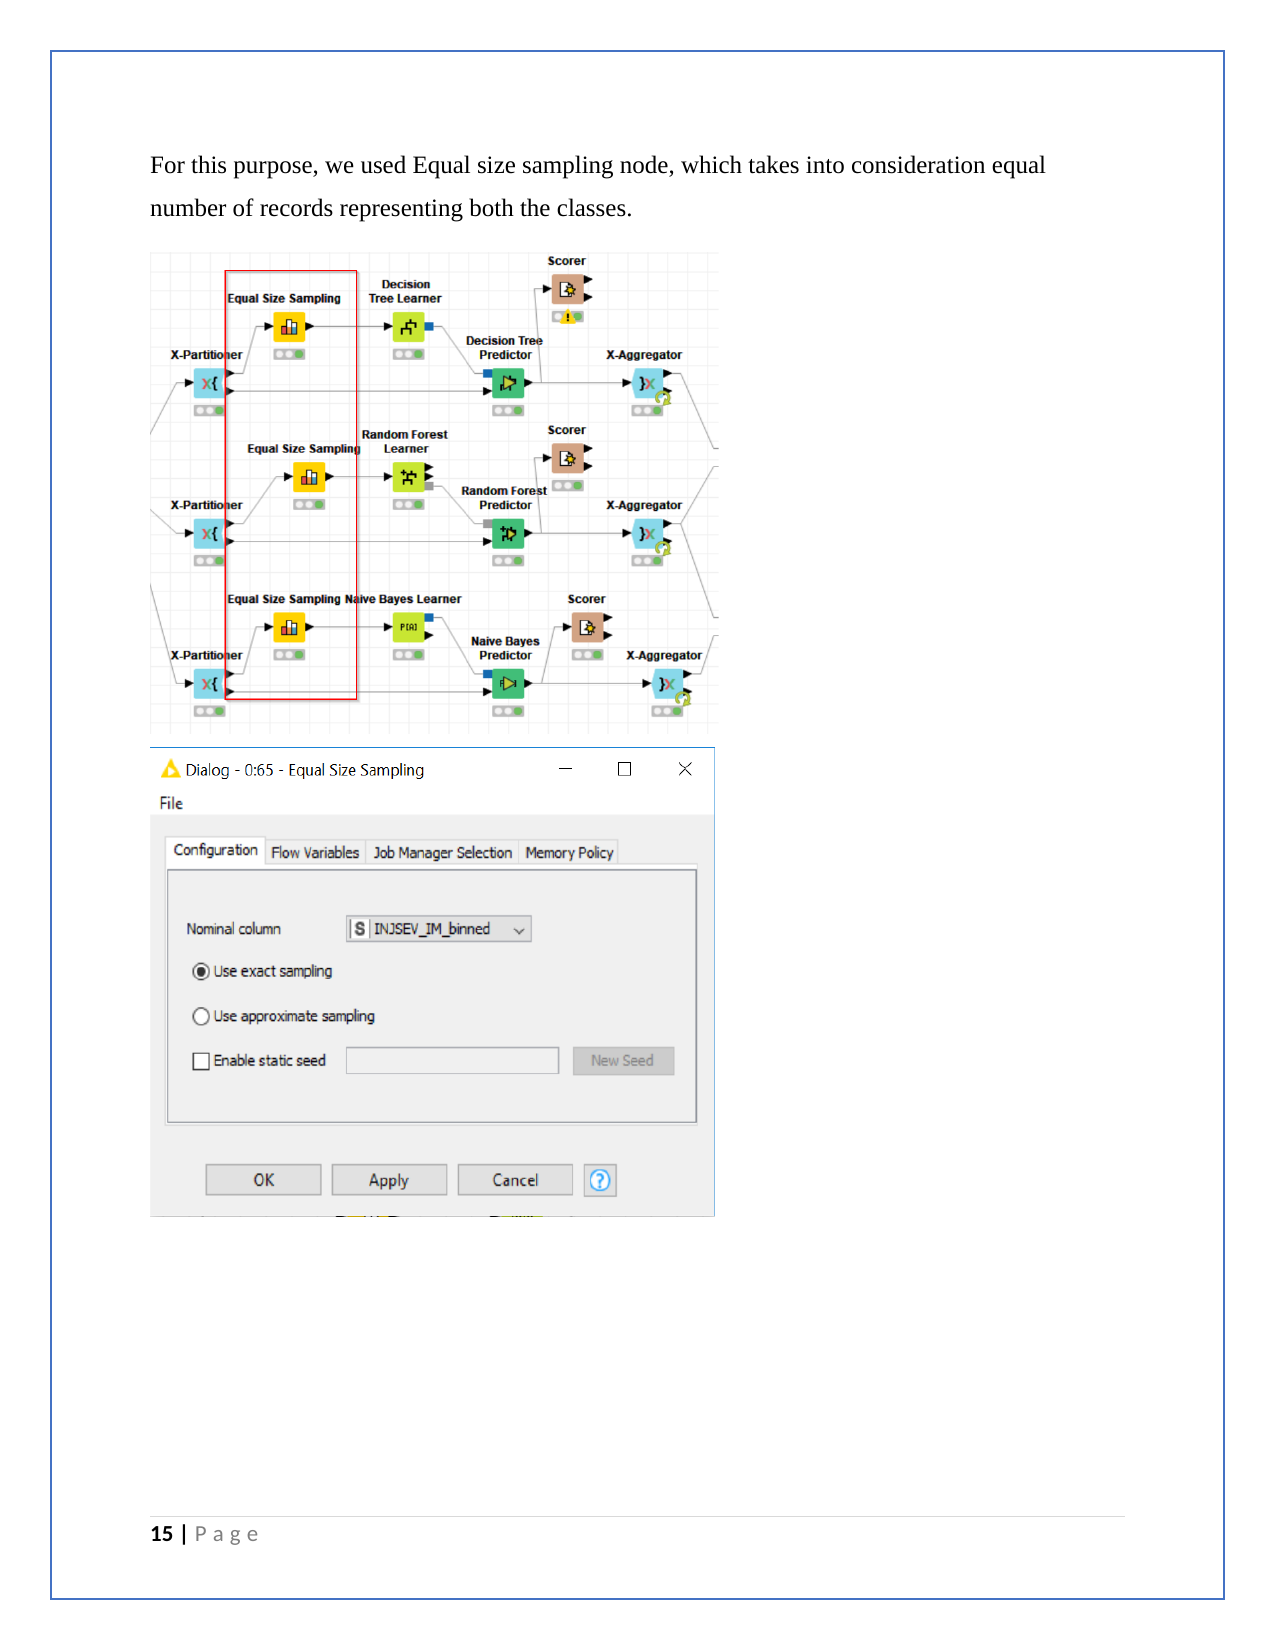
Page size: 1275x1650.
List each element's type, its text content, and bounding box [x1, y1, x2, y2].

text For this purpose, we used Equal size sampling node, which takes into consideration equal number of records representing both the classes. [150, 150, 1125, 222]
picture [150, 747, 715, 1217]
picture [150, 252, 719, 734]
